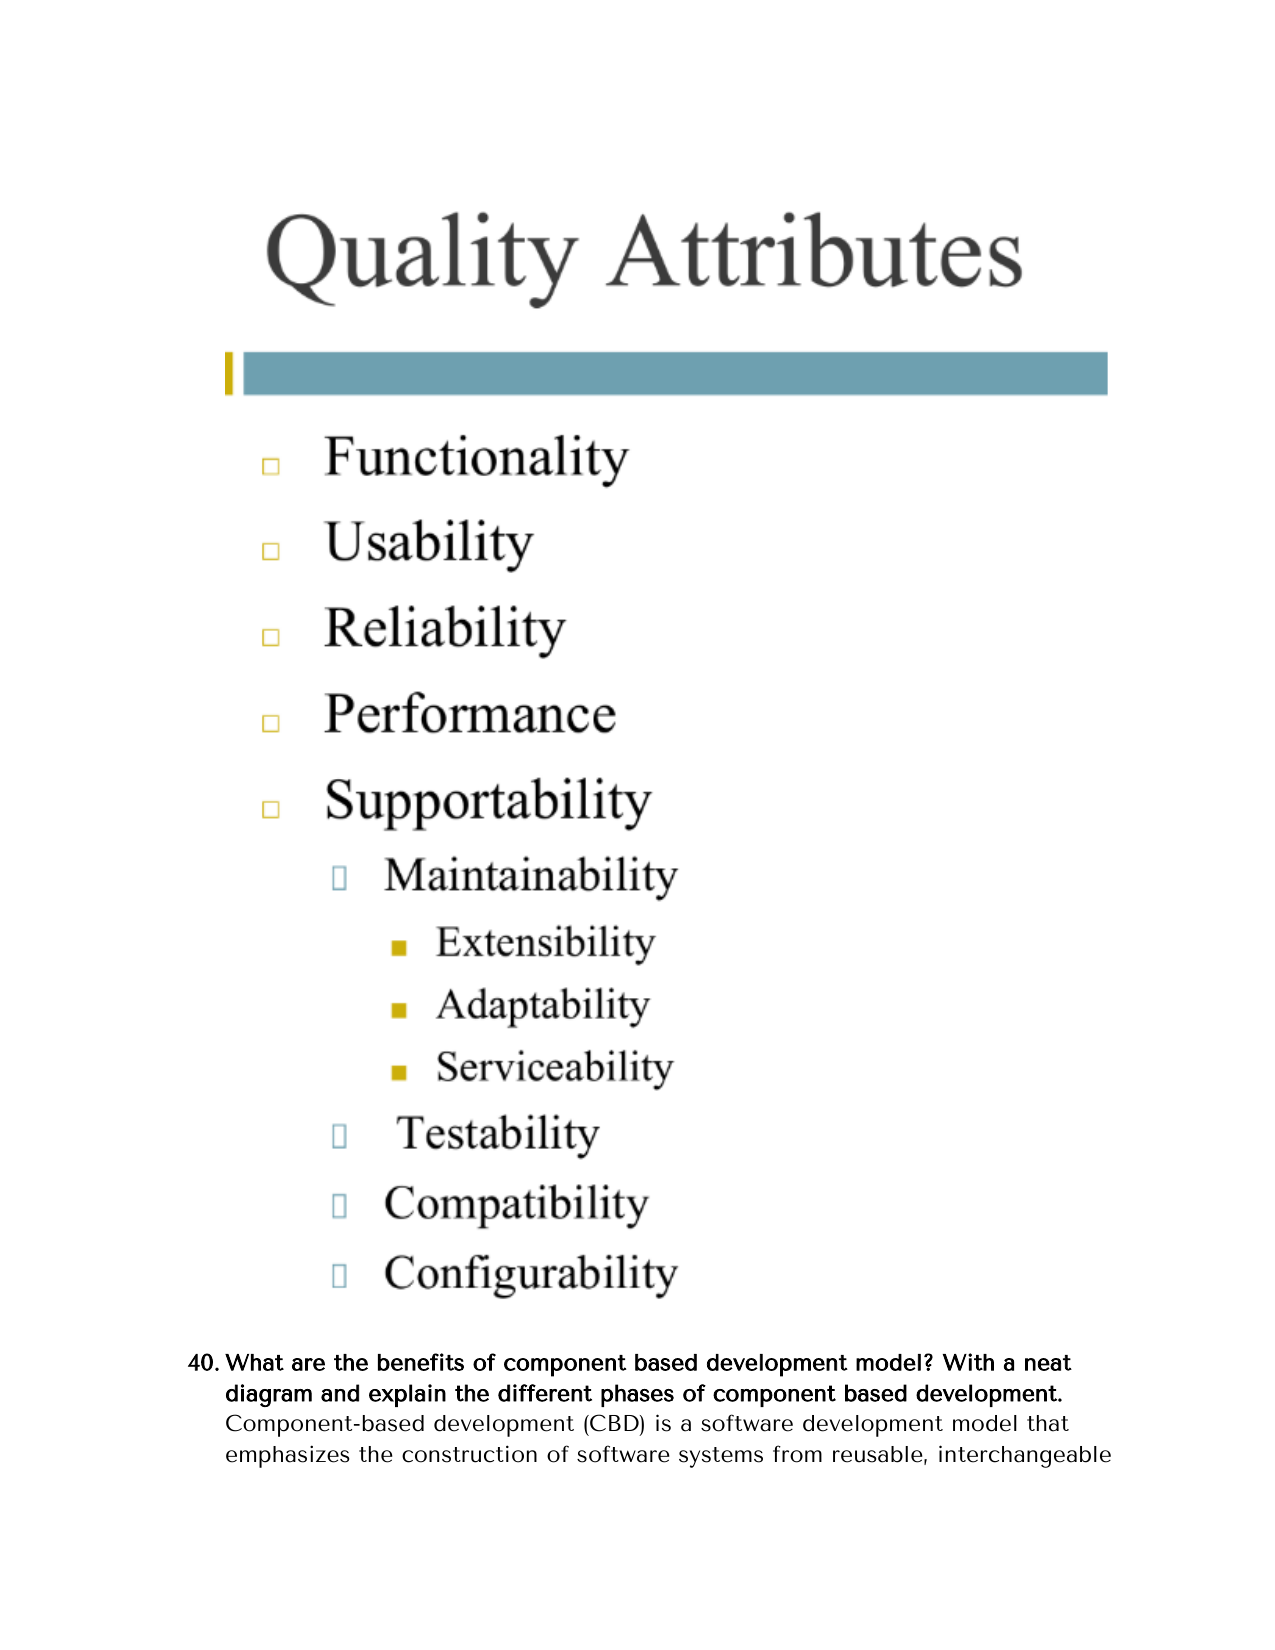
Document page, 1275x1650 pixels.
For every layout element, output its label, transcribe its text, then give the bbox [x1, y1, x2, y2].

list What are the benefits of component based development model? With a neat diagram and explain the different phases of component based development. [187, 1349, 1125, 1407]
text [225, 1411, 1125, 1468]
picture [225, 150, 1108, 1346]
